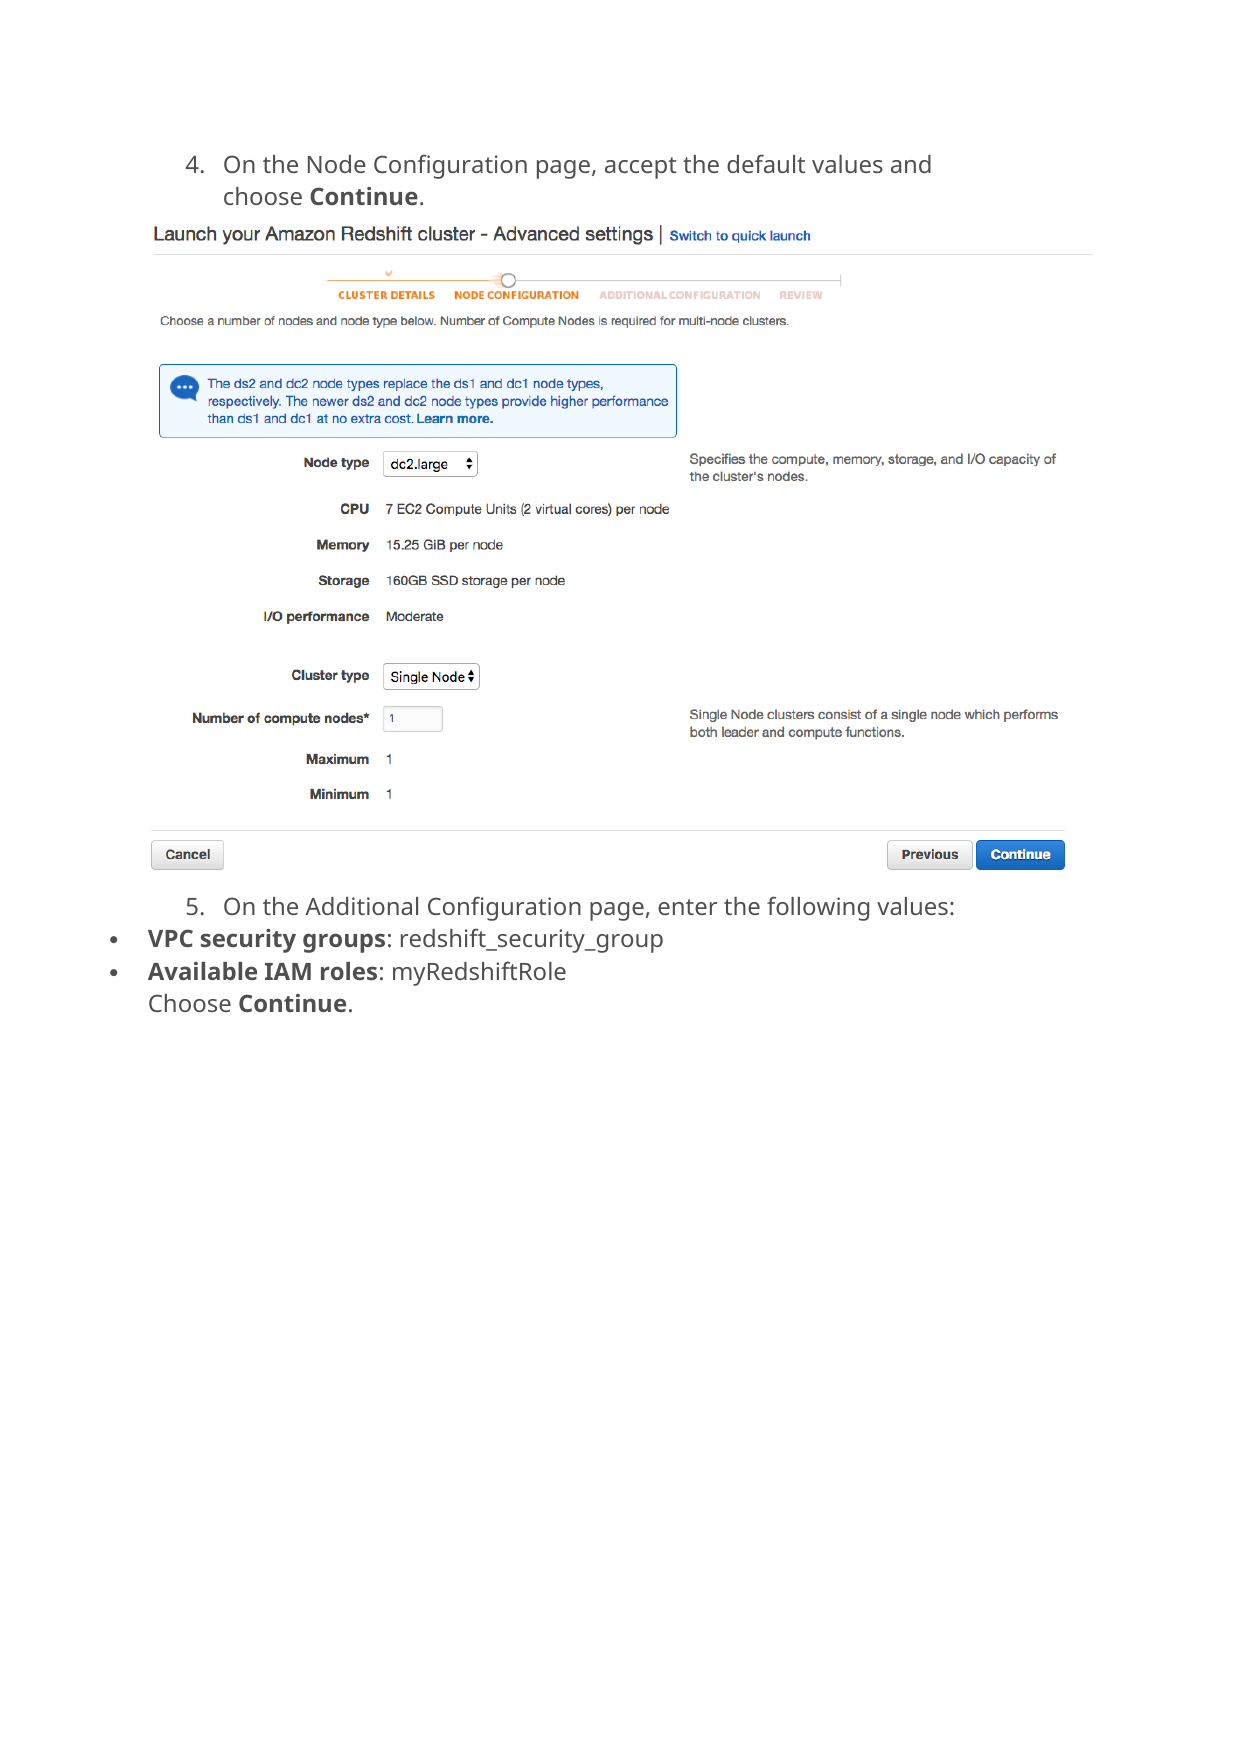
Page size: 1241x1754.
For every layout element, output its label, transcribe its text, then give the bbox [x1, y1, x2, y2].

list Available IAM roles: myRedshiftRole [110, 954, 1093, 987]
list VPC security groups: redshift_security_group [110, 922, 1093, 954]
list On the Additional Configuration page, enter the following values: [185, 889, 1093, 922]
list On the Node Configuration page, accept the default values and choose Continue. [185, 148, 1093, 212]
text Choose Continue. [148, 987, 1093, 1020]
picture [147, 212, 1093, 873]
